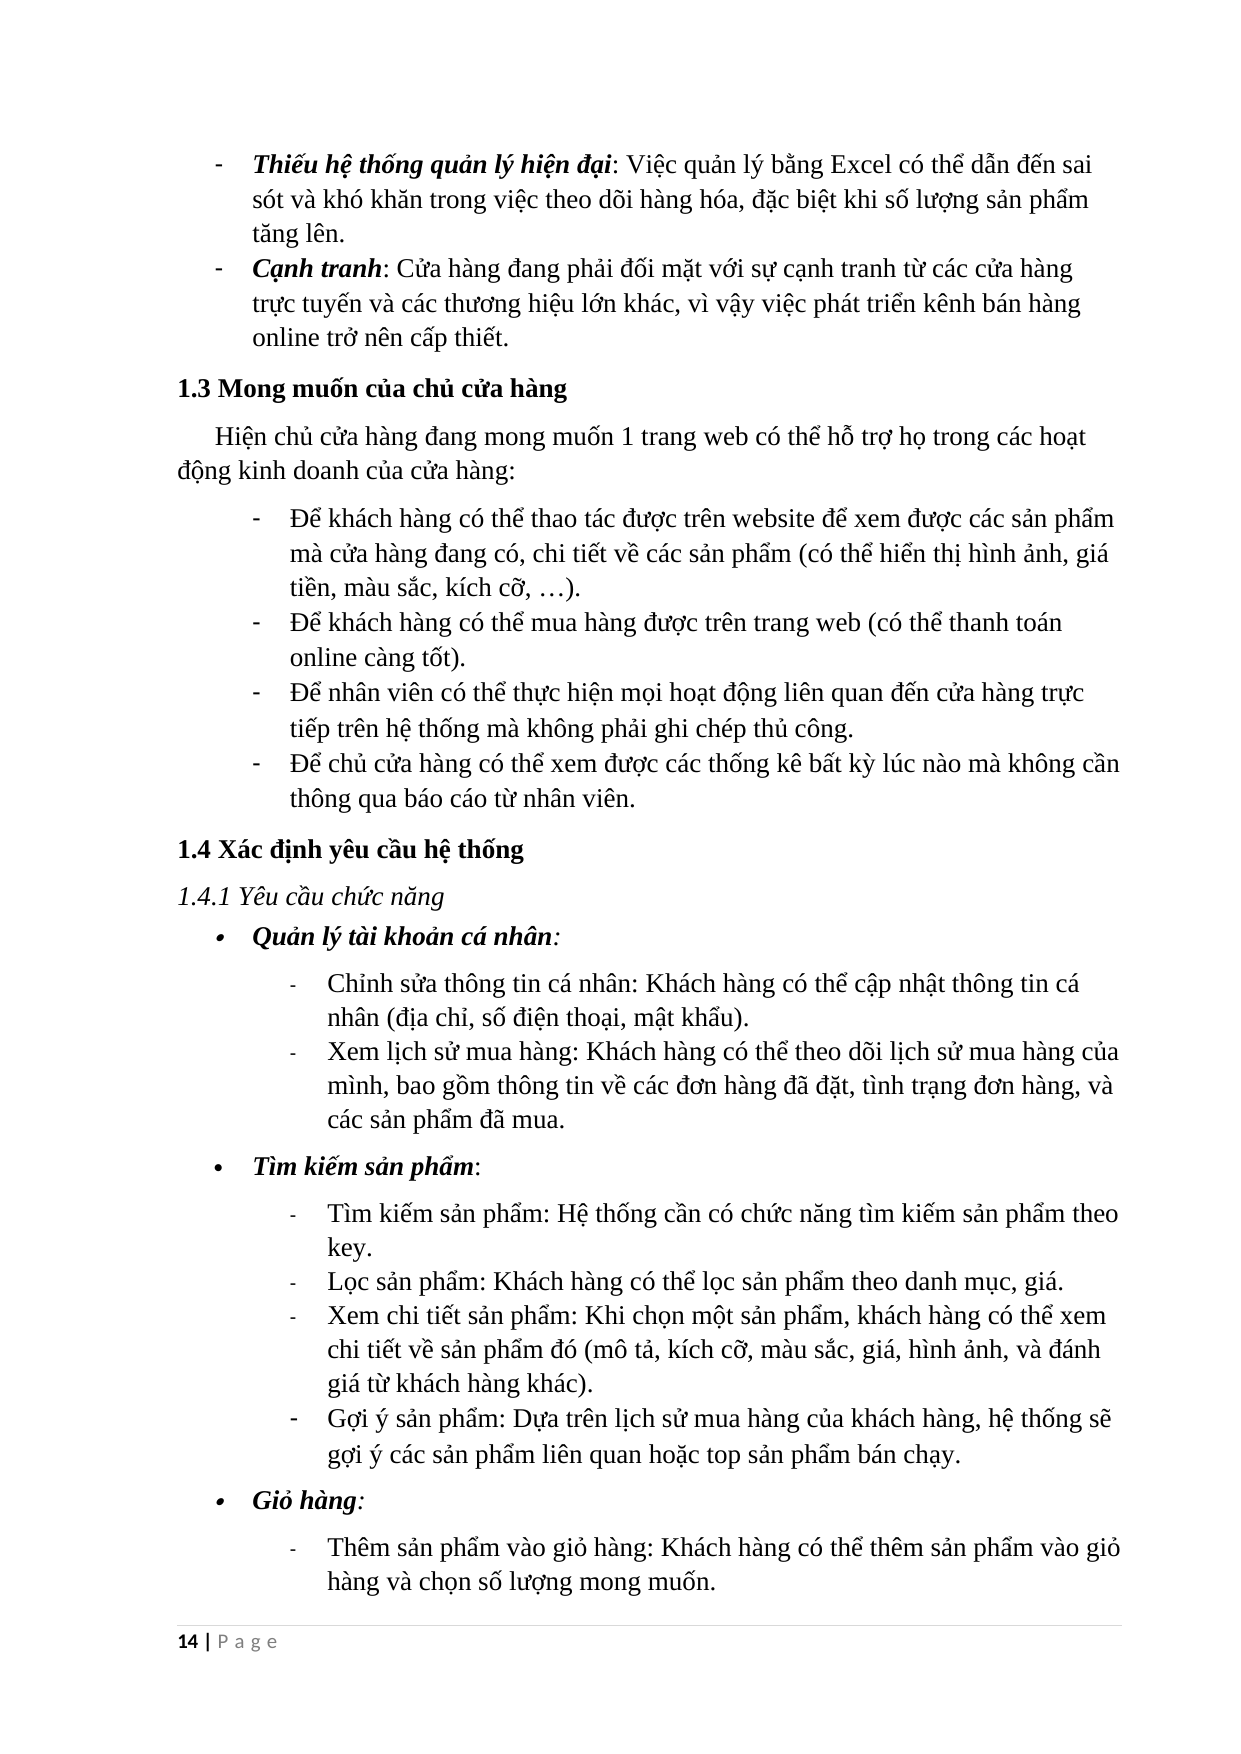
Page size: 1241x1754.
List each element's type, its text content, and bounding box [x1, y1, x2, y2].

list Để khách hàng có thể thao tác được trên website để xem được các sản phẩm mà cửa hàng đang có, chi tiết về các sản phẩm (có thể hiển thị hình ảnh, giá tiền, màu sắc, kích cỡ, …). [252, 501, 1122, 602]
list Để khách hàng có thể mua hàng được trên trang web (có thể thanh toán online càng tốt). [252, 605, 1122, 673]
list Thiếu hệ thống quản lý hiện đại: Việc quản lý bằng Excel có thể dẫn đến sai sót và khó khăn trong việc theo dõi hàng hóa, đặc biệt khi số lượng sản phẩm tăng lên. [214, 147, 1122, 248]
list Tìm kiếm sản phẩm: [214, 1150, 1122, 1181]
list Quản lý tài khoản cá nhân: [214, 920, 1122, 951]
list Cạnh tranh: Cửa hàng đang phải đối mặt với sự cạnh tranh từ các cửa hàng trực tuyến và các thương hiệu lớn khác, vì vậy việc phát triển kênh bán hàng online trở nên cấp thiết. [214, 251, 1122, 353]
subtitle 1.3 Mong muốn của chủ cửa hàng [177, 372, 1122, 403]
list Để nhân viên có thể thực hiện mọi hoạt động liên quan đến cửa hàng trực tiếp trên hệ thống mà không phải ghi chép thủ công. [252, 676, 1122, 743]
list Lọc sản phẩm: Khách hàng có thể lọc sản phẩm theo danh mục, giá. [289, 1265, 1122, 1296]
list Chỉnh sửa thông tin cá nhân: Khách hàng có thể cập nhật thông tin cá nhân (địa chỉ, số điện thoại, mật khẩu). [289, 967, 1122, 1032]
list Xem chi tiết sản phẩm: Khi chọn một sản phẩm, khách hàng có thể xem chi tiết về sản phẩm đó (mô tả, kích cỡ, màu sắc, giá, hình ảnh, và đánh giá từ khách hàng khác). [289, 1299, 1122, 1399]
list Gợi ý sản phẩm: Dựa trên lịch sử mua hàng của khách hàng, hệ thống sẽ gợi ý các sản phẩm liên quan hoặc top sản phẩm bán chạy. [289, 1402, 1122, 1469]
list Giỏ hàng: [214, 1484, 1122, 1516]
subtitle 1.4 Xác định yêu cầu hệ thống [177, 833, 1122, 864]
list Để chủ cửa hàng có thể xem được các thống kê bất kỳ lúc nào mà không cần thông qua báo cáo từ nhân viên. [252, 746, 1122, 813]
subtitle 1.4.1 Yêu cầu chức năng [177, 881, 1122, 912]
list Xem lịch sử mua hàng: Khách hàng có thể theo dõi lịch sử mua hàng của mình, bao gồm thông tin về các đơn hàng đã đặt, tình trạng đơn hàng, và các sản phẩm đã mua. [289, 1035, 1122, 1134]
list Tìm kiếm sản phẩm: Hệ thống cần có chức năng tìm kiếm sản phẩm theo key. [289, 1197, 1122, 1262]
text Hiện chủ cửa hàng đang mong muốn 1 trang web có thể hỗ trợ họ trong các hoạt động kinh doanh của cửa hàng: [177, 420, 1122, 486]
list Thêm sản phẩm vào giỏ hàng: Khách hàng có thể thêm sản phẩm vào giỏ hàng và chọn số lượng mong muốn. [289, 1531, 1122, 1596]
